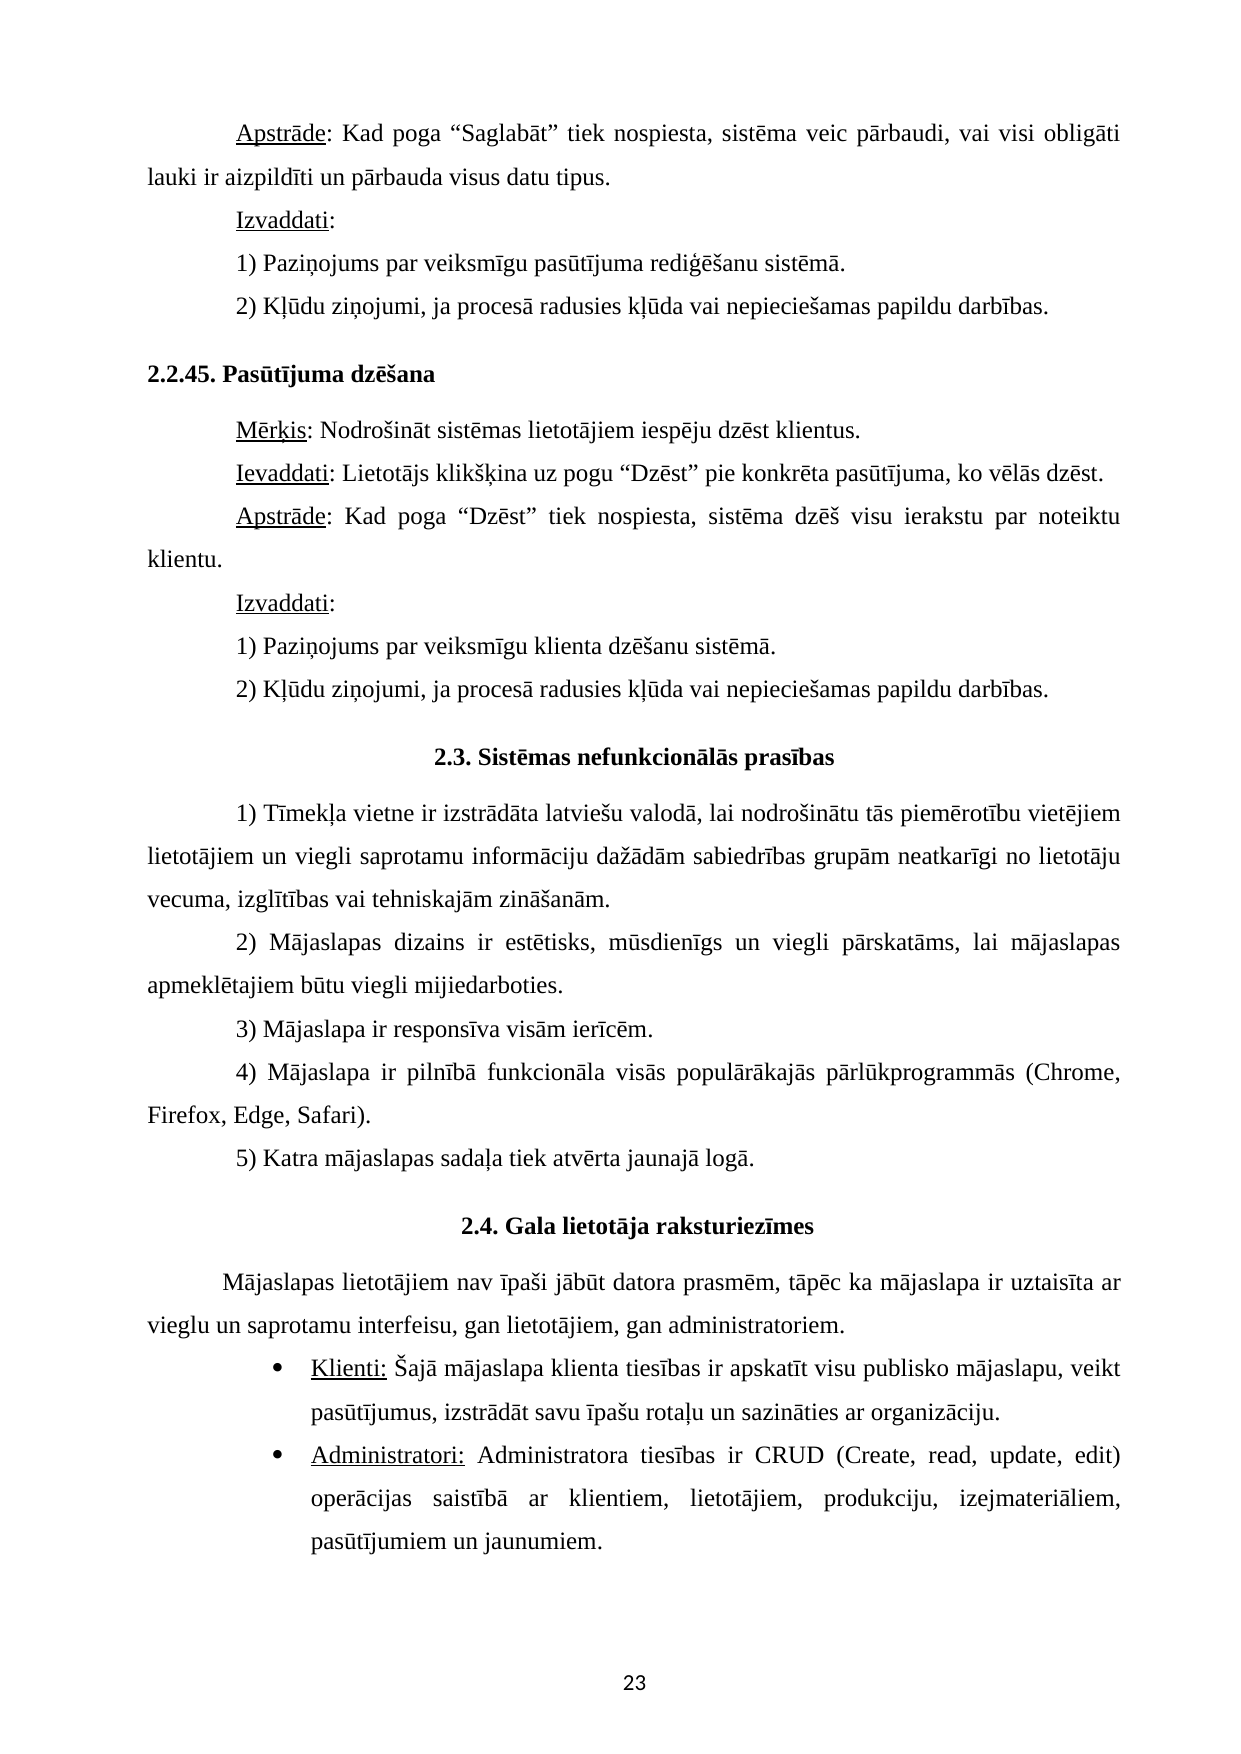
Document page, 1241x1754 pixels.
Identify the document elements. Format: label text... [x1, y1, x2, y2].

text Ievaddati: Lietotājs klikšķina uz pogu “Dzēst” pie konkrēta pasūtījuma, ko vēlās dzēst. [147, 458, 1122, 487]
text 2) Kļūdu ziņojumi, ja procesā radusies kļūda vai nepieciešamas papildu darbības. [147, 291, 1122, 320]
text 1) Tīmekļa vietne ir izstrādāta latviešu valodā, lai nodrošinātu tās piemērotību vietējiem lietotājiem un viegli saprotamu informāciju dažādām sabiedrības grupām neatkarīgi no lietotāju vecuma, izglītības vai tehniskajām zināšanām. [147, 798, 1122, 913]
text Mājaslapas lietotājiem nav īpaši jābūt datora prasmēm, tāpēc ka mājaslapa ir uztaisīta ar vieglu un saprotamu interfeisu, gan lietotājiem, gan administratoriem. [147, 1267, 1122, 1339]
text Apstrāde: Kad poga “Saglabāt” tiek nospiesta, sistēma veic pārbaudi, vai visi obligāti lauki ir aizpildīti un pārbauda visus datu tipus. [147, 118, 1122, 190]
text 1) Paziņojums par veiksmīgu pasūtījuma rediģēšanu sistēmā. [147, 248, 1122, 277]
text Apstrāde: Kad poga “Dzēst” tiek nospiesta, sistēma dzēš visu ierakstu par noteiktu klientu. [147, 501, 1122, 573]
text Mērķis: Nodrošināt sistēmas lietotājiem iespēju dzēst klientus. [147, 415, 1122, 444]
text 4) Mājaslapa ir pilnībā funkcionāla visās populārākajās pārlūkprogrammās (Chrome, Firefox, Edge, Safari). [147, 1057, 1122, 1129]
text 2) Kļūdu ziņojumi, ja procesā radusies kļūda vai nepieciešamas papildu darbības. [147, 674, 1122, 703]
subtitle 2.3. Sistēmas nefunkcionālās prasības [147, 742, 1122, 771]
subtitle 2.2.45. Pasūtījuma dzēšana [147, 359, 1122, 388]
text 5) Katra mājaslapas sadaļa tiek atvērta jaunajā logā. [147, 1143, 1122, 1172]
list Klienti: Šajā mājaslapa klienta tiesības ir apskatīt visu publisko mājaslapu, veikt pasūtījumus, izstrādāt savu īpašu rotaļu un sazināties ar organizāciju. [273, 1353, 1122, 1425]
subtitle 2.4. Gala lietotāja raksturiezīmes [147, 1211, 1122, 1240]
text 1) Paziņojums par veiksmīgu klienta dzēšanu sistēmā. [147, 631, 1122, 659]
text Izvaddati: [147, 205, 1122, 233]
text 3) Mājaslapa ir responsīva visām ierīcēm. [147, 1014, 1122, 1042]
list Administratori: Administratora tiesības ir CRUD (Create, read, update, edit) operācijas saistībā ar klientiem, lietotājiem, produkciju, izejmateriāliem, pasūtījumiem un jaunumiem. [273, 1440, 1122, 1555]
text 2) Mājaslapas dizains ir estētisks, mūsdienīgs un viegli pārskatāms, lai mājaslapas apmeklētajiem būtu viegli mijiedarboties. [147, 927, 1122, 999]
text Izvaddati: [147, 588, 1122, 616]
